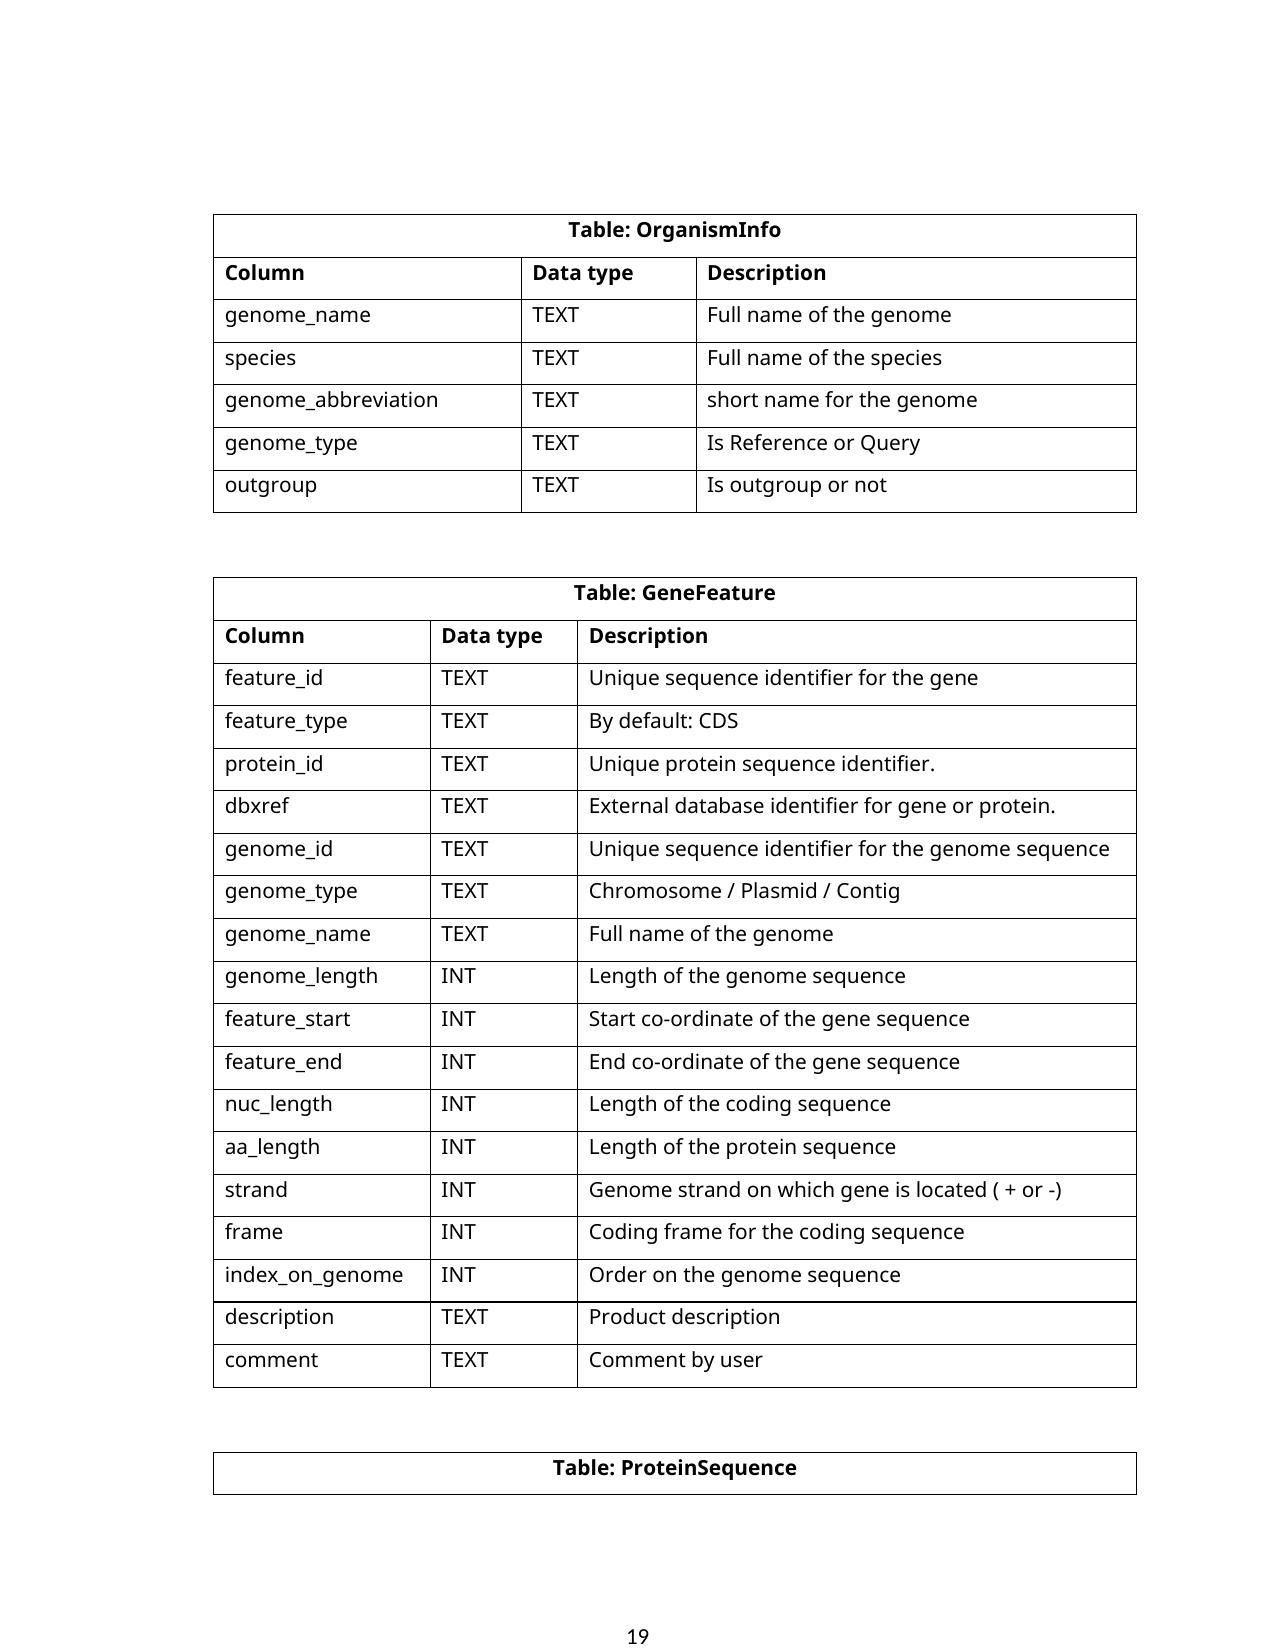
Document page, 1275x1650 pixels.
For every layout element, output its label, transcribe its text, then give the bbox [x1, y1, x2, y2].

table_cell TEXT [431, 749, 577, 790]
table_cell TEXT [522, 343, 696, 384]
table_cell Genome strand on which gene is located ( + or -) [578, 1175, 1136, 1216]
table_cell INT [431, 1047, 577, 1088]
table_header Table: OrganismInfo [214, 215, 1136, 257]
table_cell TEXT [431, 919, 577, 961]
table_cell description [214, 1303, 430, 1344]
table_cell index_on_genome [214, 1260, 430, 1301]
table_cell TEXT [431, 706, 577, 748]
table_cell INT [431, 1132, 577, 1174]
table_cell aa_length [214, 1132, 430, 1174]
table_cell Start co-ordinate of the gene sequence [578, 1004, 1136, 1046]
table_cell Full name of the genome [697, 300, 1136, 342]
table_cell Full name of the species [697, 343, 1136, 384]
table_cell Coding frame for the coding sequence [578, 1217, 1136, 1259]
table_cell strand [214, 1175, 430, 1216]
table_cell Is Reference or Query [697, 428, 1136, 469]
table_header Table: ProteinSequence [214, 1453, 1136, 1494]
table_cell TEXT [522, 385, 696, 427]
table_cell End co-ordinate of the gene sequence [578, 1047, 1136, 1088]
table_cell By default: CDS [578, 706, 1136, 748]
table_cell Column [214, 258, 521, 299]
table_cell protein_id [214, 749, 430, 790]
table_cell INT [431, 1260, 577, 1301]
table_cell feature_id [214, 664, 430, 705]
table_cell Column [214, 621, 430, 662]
table_cell TEXT [522, 300, 696, 342]
table_cell External database identifier for gene or protein. [578, 791, 1136, 833]
table_cell comment [214, 1345, 430, 1387]
table_cell Chromosome / Plasmid / Contig [578, 876, 1136, 918]
table_cell INT [431, 1217, 577, 1259]
table_cell species [214, 343, 521, 384]
table_cell TEXT [431, 791, 577, 833]
table_cell genome_type [214, 428, 521, 469]
table_cell genome_name [214, 919, 430, 961]
table_cell Data type [431, 621, 577, 662]
table_cell dbxref [214, 791, 430, 833]
table_cell genome_length [214, 962, 430, 1003]
table_cell INT [431, 962, 577, 1003]
table_cell Unique sequence identifier for the genome sequence [578, 834, 1136, 875]
table_cell genome_id [214, 834, 430, 875]
table_cell Length of the genome sequence [578, 962, 1136, 1003]
table_cell feature_type [214, 706, 430, 748]
table_cell genome_name [214, 300, 521, 342]
table_cell Length of the coding sequence [578, 1090, 1136, 1131]
table_cell INT [431, 1175, 577, 1216]
table_cell feature_end [214, 1047, 430, 1088]
table_cell INT [431, 1004, 577, 1046]
table_cell TEXT [431, 1345, 577, 1387]
table_cell genome_abbreviation [214, 385, 521, 427]
table_cell TEXT [431, 1303, 577, 1344]
table_cell short name for the genome [697, 385, 1136, 427]
table_cell TEXT [431, 834, 577, 875]
table_header Table: GeneFeature [214, 578, 1136, 620]
table_cell Length of the protein sequence [578, 1132, 1136, 1174]
table_cell outgroup [214, 471, 521, 512]
table_cell Unique protein sequence identifier. [578, 749, 1136, 790]
table_cell Order on the genome sequence [578, 1260, 1136, 1301]
table_cell Unique sequence identifier for the gene [578, 664, 1136, 705]
table_cell Data type [522, 258, 696, 299]
table_cell nuc_length [214, 1090, 430, 1131]
table_cell Comment by user [578, 1345, 1136, 1387]
table_cell INT [431, 1090, 577, 1131]
table_cell genome_type [214, 876, 430, 918]
table_cell frame [214, 1217, 430, 1259]
table_cell Description [578, 621, 1136, 662]
table_cell Full name of the genome [578, 919, 1136, 961]
table_cell feature_start [214, 1004, 430, 1046]
table_cell TEXT [431, 876, 577, 918]
table_cell TEXT [522, 471, 696, 512]
table_cell Product description [578, 1303, 1136, 1344]
table_cell TEXT [431, 664, 577, 705]
table_cell TEXT [522, 428, 696, 469]
table_cell Is outgroup or not [697, 471, 1136, 512]
table_cell Description [697, 258, 1136, 299]
